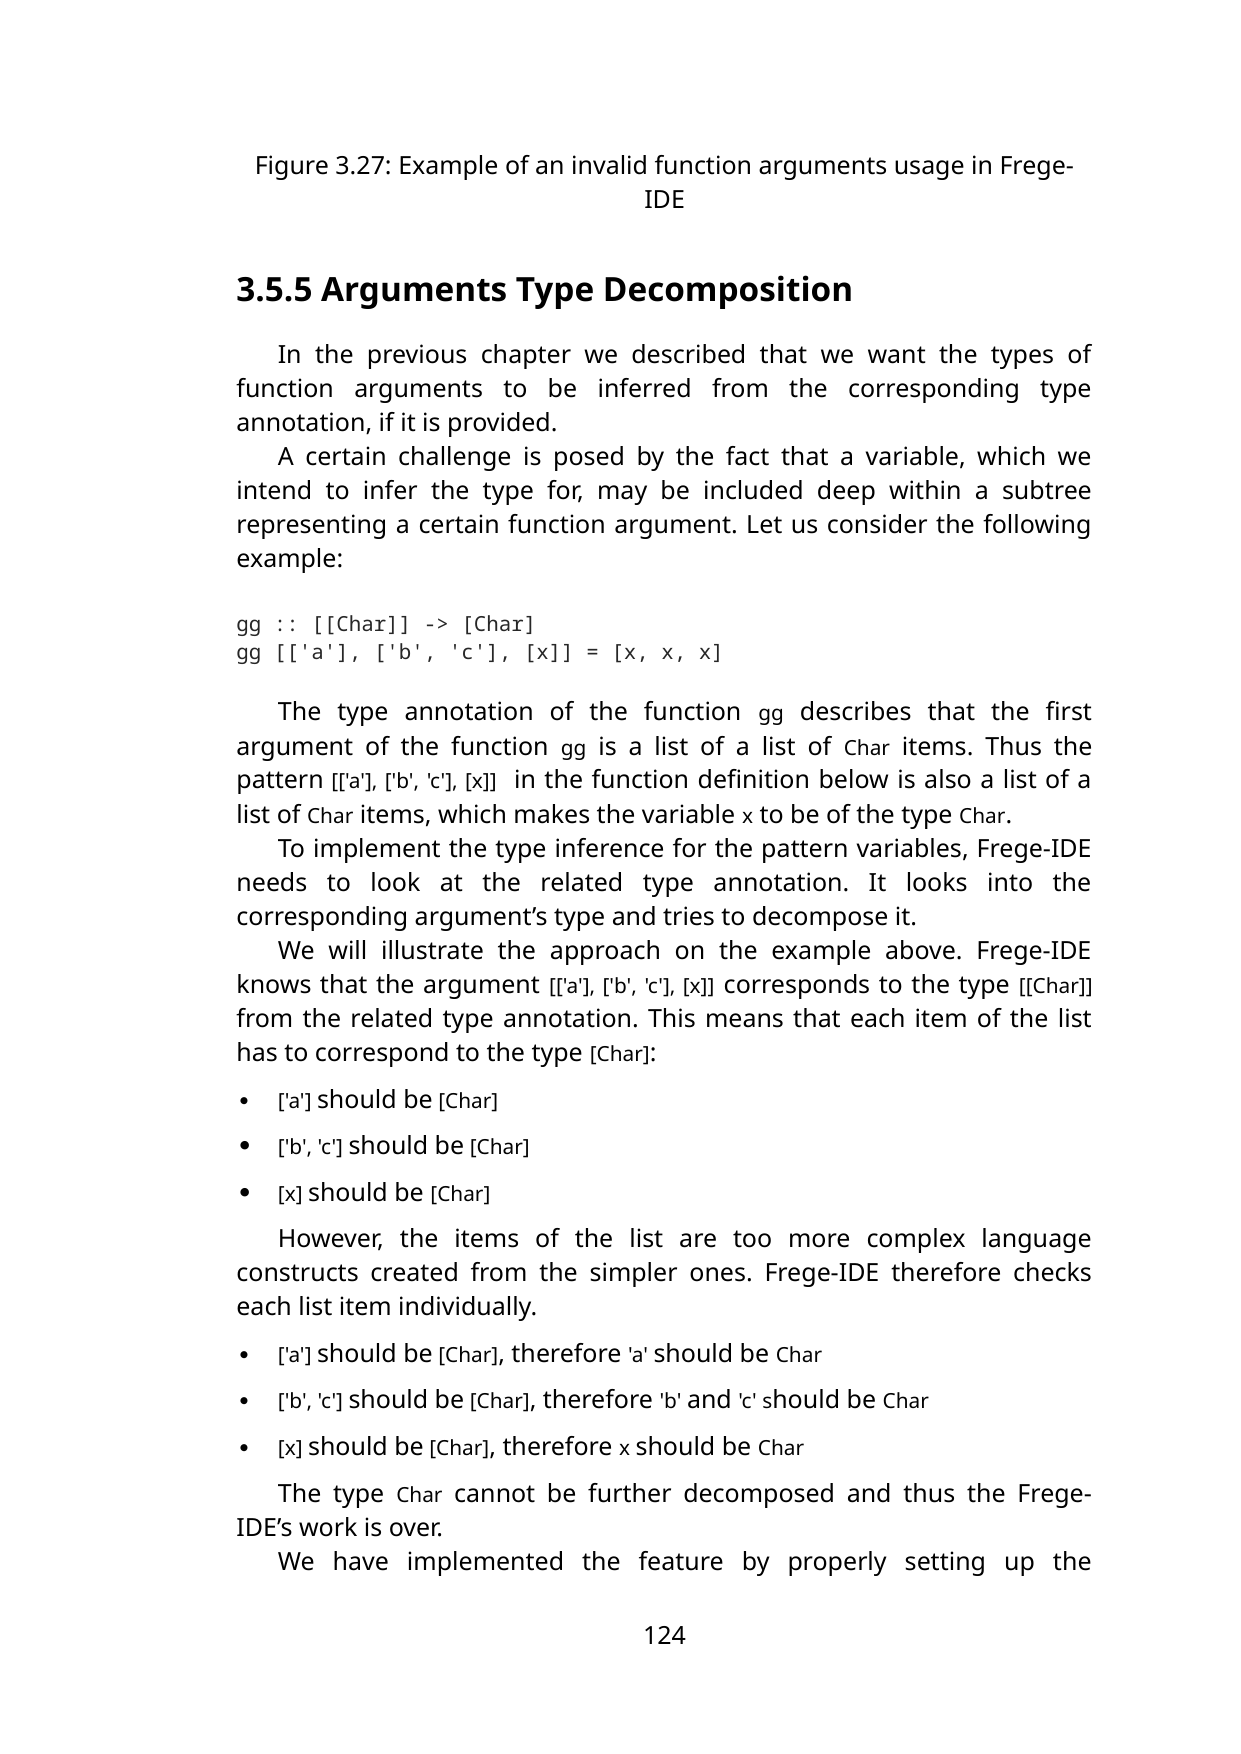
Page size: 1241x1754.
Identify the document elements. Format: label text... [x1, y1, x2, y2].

text [x] should be [Char] [240, 1174, 1092, 1208]
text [236, 1543, 1092, 1577]
text gg :: [[Char]] -> [Char] [236, 609, 1092, 637]
text In the previous chapter we described that we want the types of function arguments to be inferred from the corresponding type annotation, if it is provided. [236, 336, 1092, 438]
text The type annotation of the function gg describes that the first argument of the function gg is a list of a list of Char items. Thus the pattern [['a'], ['b', 'c'], [x]] in the function definition below is also a list of a list of Char items, which makes the variable x to be of the type Char. [236, 694, 1092, 830]
text Figure 3.27: Example of an invalid function arguments usage in Frege-IDE [236, 148, 1092, 216]
text ['a'] should be [Char], therefore 'a' should be Char [240, 1336, 1092, 1370]
text We will illustrate the approach on the example above. Frege-IDE knows that the argument [['a'], ['b', 'c'], [x]] corresponds to the type [[Char]] from the related type annotation. This means that each item of the list has to correspond to the type [Char]: [236, 932, 1092, 1069]
text ['b', 'c'] should be [Char] [240, 1128, 1092, 1162]
text The type Char cannot be further decomposed and thus the Frege-IDE’s work is over. [236, 1475, 1092, 1543]
text However, the items of the list are too more complex language constructs created from the simpler ones. Frege-IDE therefore checks each list item individually. [236, 1221, 1092, 1323]
text gg [['a'], ['b', 'c'], [x]] = [x, x, x] [236, 637, 1092, 666]
text ['a'] should be [Char] [240, 1081, 1092, 1115]
text [x] should be [Char], therefore x should be Char [240, 1429, 1092, 1463]
text ['b', 'c'] should be [Char], therefore 'b' and 'c' should be Char [240, 1382, 1092, 1416]
text A certain challenge is posed by the fact that a variable, which we intend to infer the type for, may be included deep within a subtree representing a certain function argument. Let us consider the following example: [236, 438, 1092, 575]
subtitle 3.5.5 Arguments Type Decomposition [236, 266, 1092, 311]
text To implement the type inference for the pattern variables, Frege-IDE needs to look at the related type annotation. It looks into the corresponding argument’s type and tries to decompose it. [236, 830, 1092, 932]
